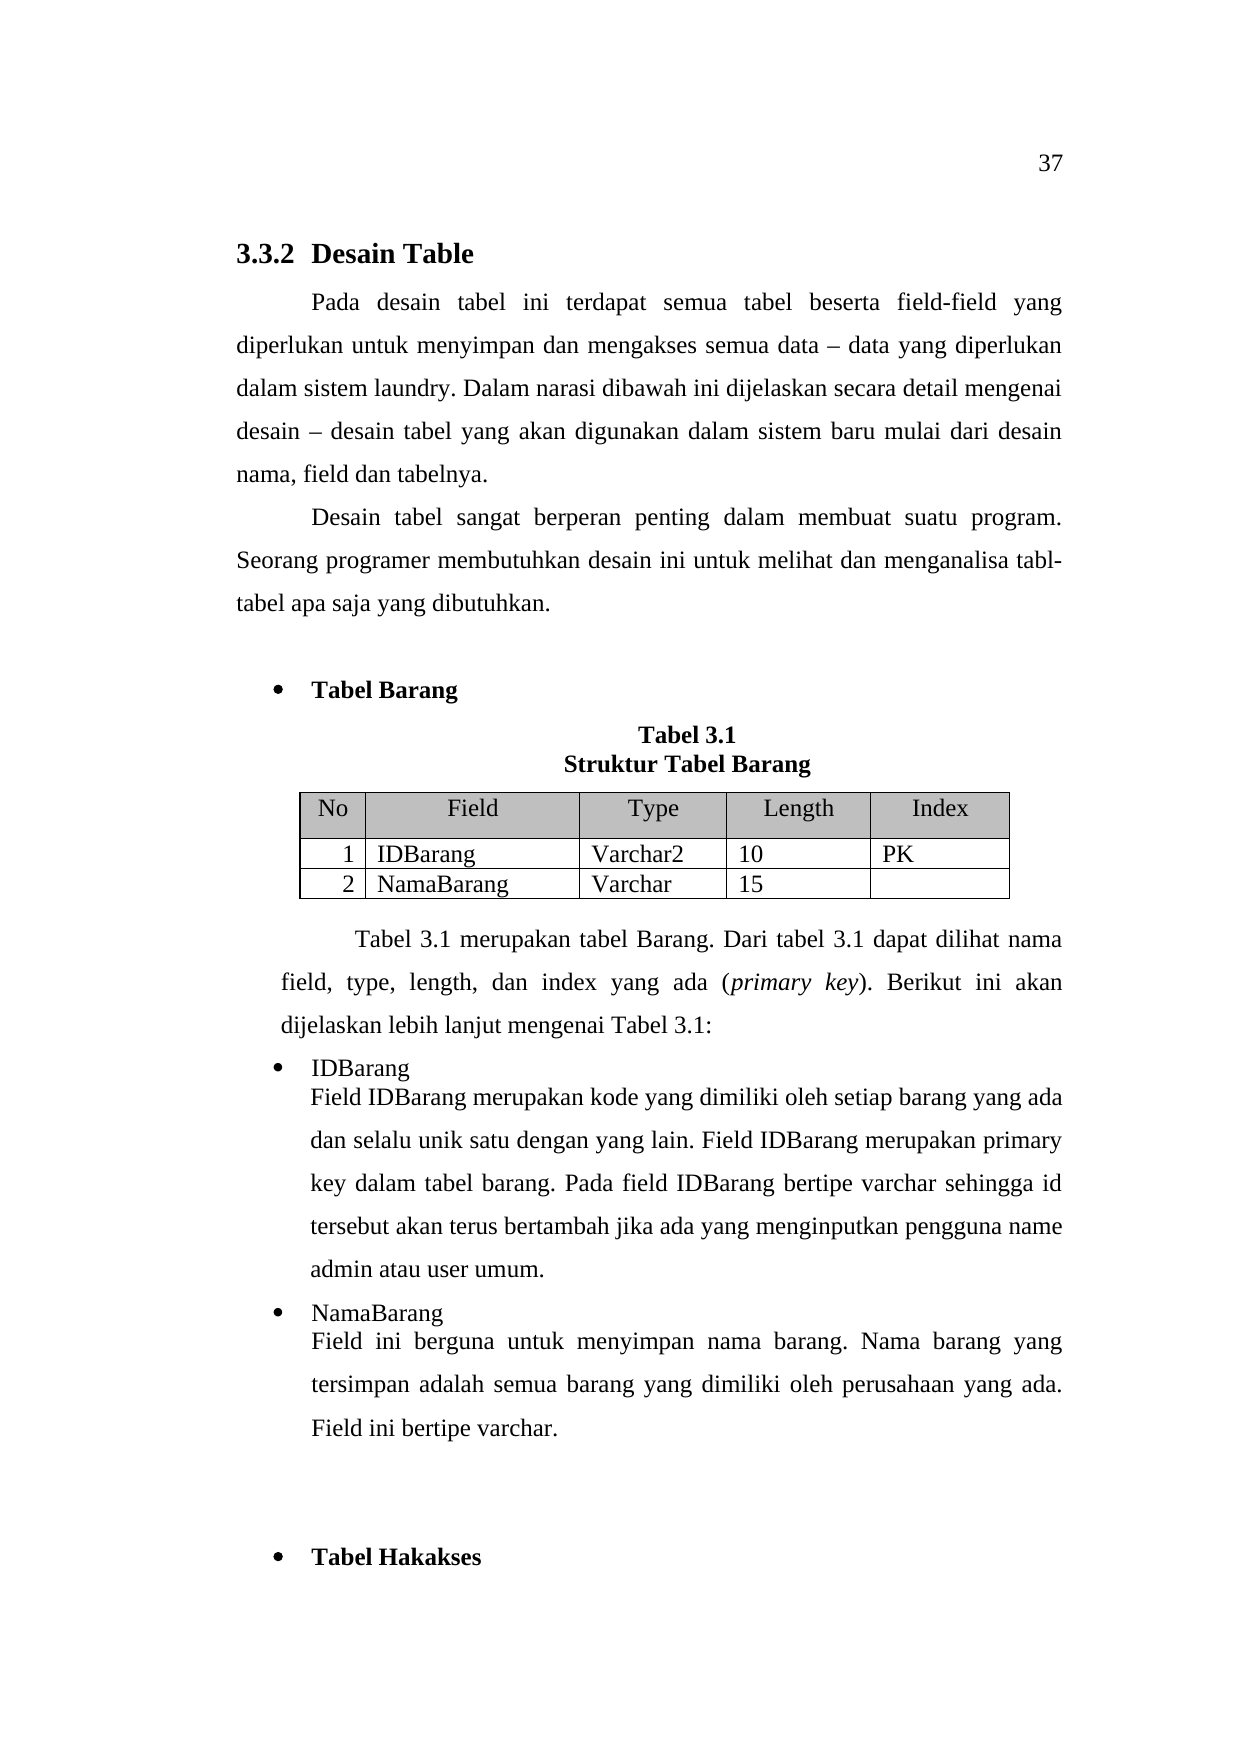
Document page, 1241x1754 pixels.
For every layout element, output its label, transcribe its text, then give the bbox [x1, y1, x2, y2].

text Desain tabel sangat berperan penting dalam membuat suatu program. Seorang programer membutuhkan desain ini untuk melihat dan menganalisa tabl-tabel apa saja yang dibutuhkan. [236, 502, 1063, 617]
list Tabel Barang [274, 675, 1063, 703]
text Tabel 3.1 merupakan tabel Barang. Dari tabel 3.1 dapat dilihat nama field, type, length, dan index yang ada (primary key). Berikut ini akan dijelaskan lebih lanjut mengenai Tabel 3.1: [281, 924, 1063, 1039]
table_header Field [366, 793, 579, 838]
table_header No [301, 793, 365, 838]
list Tabel Hakakses [274, 1542, 1063, 1571]
text Field IDBarang merupakan kode yang dimiliki oleh setiap barang yang ada dan selalu unik satu dengan yang lain. Field IDBarang merupakan primary key dalam tabel barang. Pada field IDBarang bertipe varchar sehingga id tersebut akan terus bertambah jika ada yang menginputkan pengguna name admin atau user umum. [281, 1082, 1063, 1283]
table_cell 15 [727, 869, 870, 898]
table_cell Varchar [580, 869, 726, 898]
table_cell PK [871, 839, 1009, 868]
table_cell IDBarang [366, 839, 579, 868]
table_header Length [727, 793, 870, 838]
list IDBarang [274, 1053, 1063, 1082]
text Tabel 3.1 [311, 720, 1063, 749]
table_cell [871, 869, 1009, 898]
list Desain Table [236, 236, 1063, 270]
table_header Type [580, 793, 726, 838]
text Struktur Tabel Barang [311, 749, 1063, 778]
table_cell NamaBarang [366, 869, 579, 898]
table_header Index [871, 793, 1009, 838]
text Field ini berguna untuk menyimpan nama barang. Nama barang yang tersimpan adalah semua barang yang dimiliki oleh perusahaan yang ada. Field ini bertipe varchar. [311, 1326, 1063, 1441]
list NamaBarang [274, 1298, 1063, 1326]
table_cell Varchar2 [580, 839, 726, 868]
table_cell 2 [301, 869, 365, 898]
table_cell 10 [727, 839, 870, 868]
table_cell 1 [301, 839, 365, 868]
text Pada desain tabel ini terdapat semua tabel beserta field-field yang diperlukan untuk menyimpan dan mengakses semua data – data yang diperlukan dalam sistem laundry. Dalam narasi dibawah ini dijelaskan secara detail mengenai desain – desain tabel yang akan digunakan dalam sistem baru mulai dari desain nama, field dan tabelnya. [236, 287, 1063, 488]
